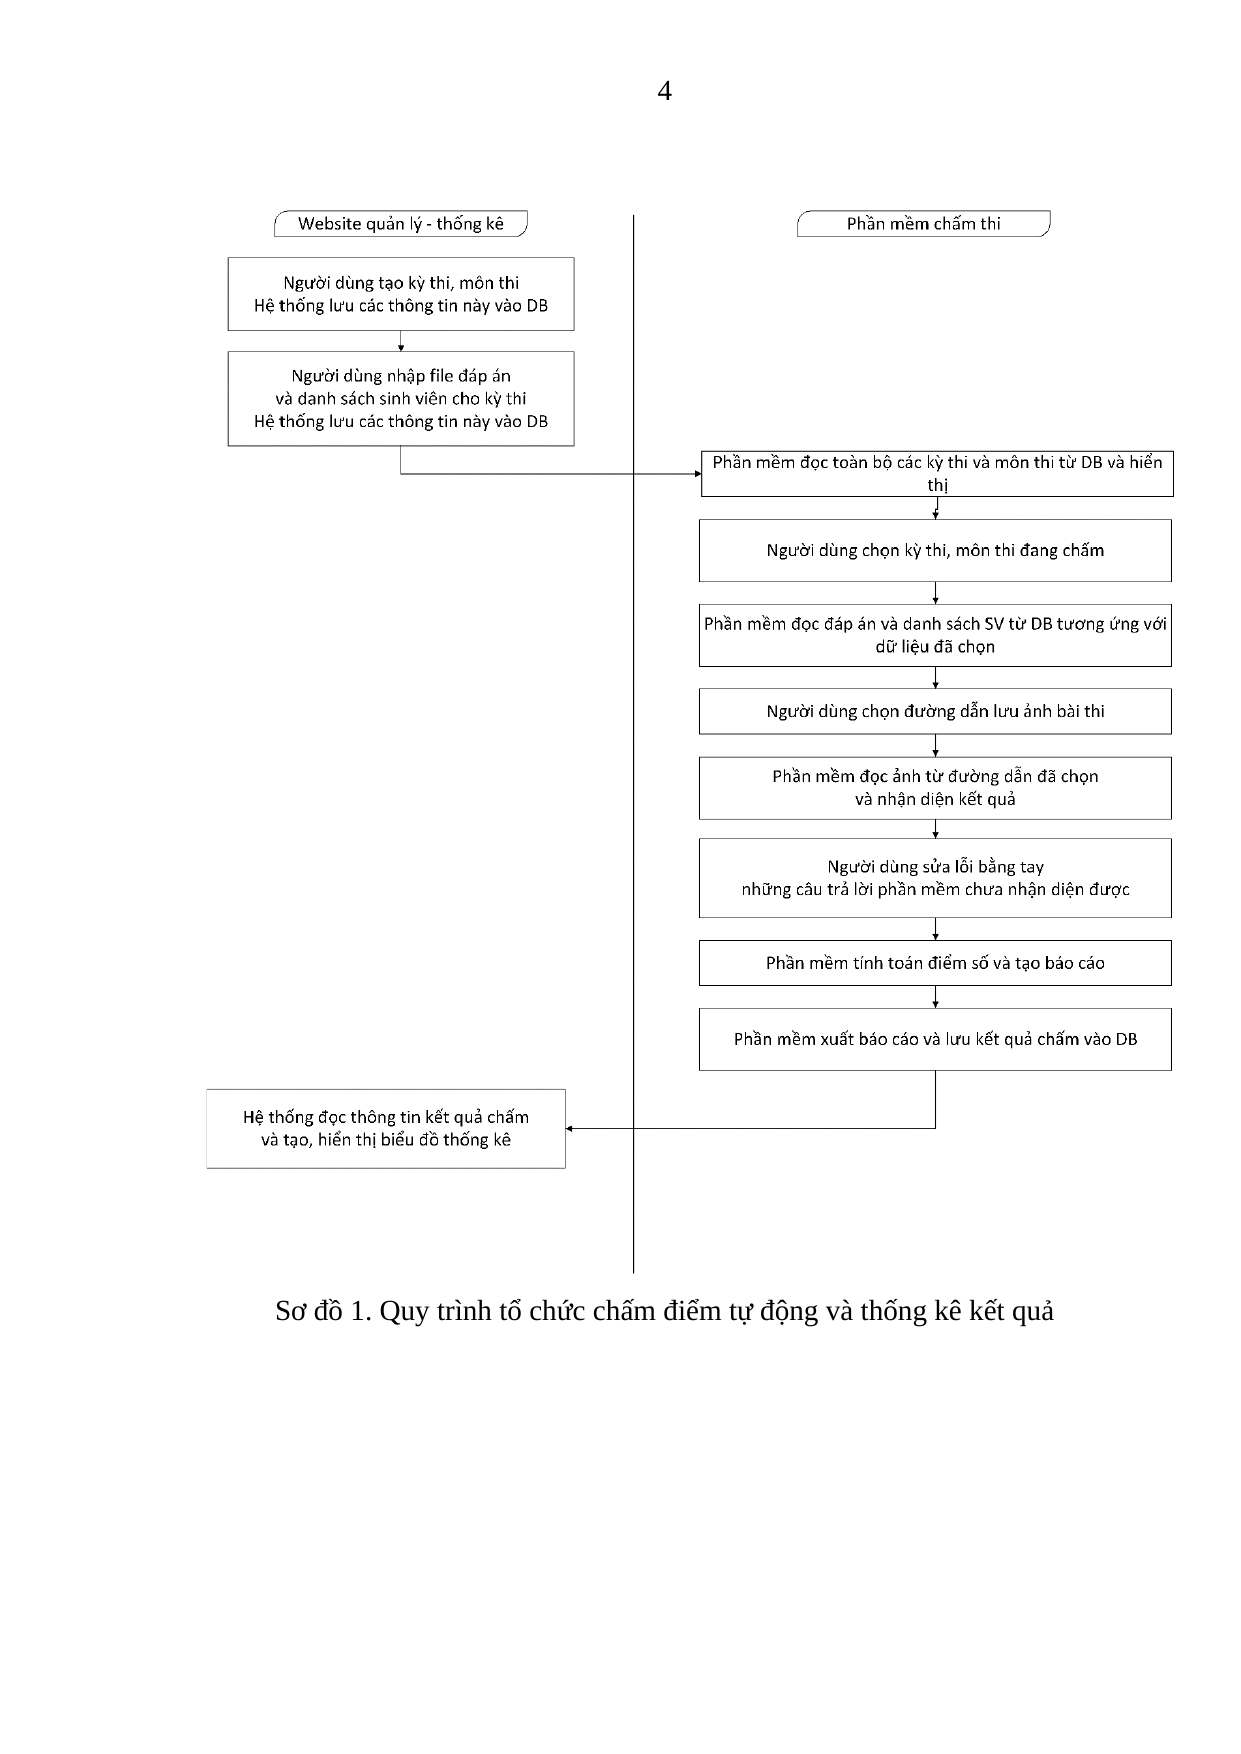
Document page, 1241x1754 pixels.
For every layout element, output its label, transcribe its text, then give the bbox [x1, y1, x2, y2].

picture [206, 206, 1181, 1274]
text Sơ đồ 1. Quy trình tổ chức chấm điểm tự động và thống kê kết quả [207, 1293, 1122, 1327]
